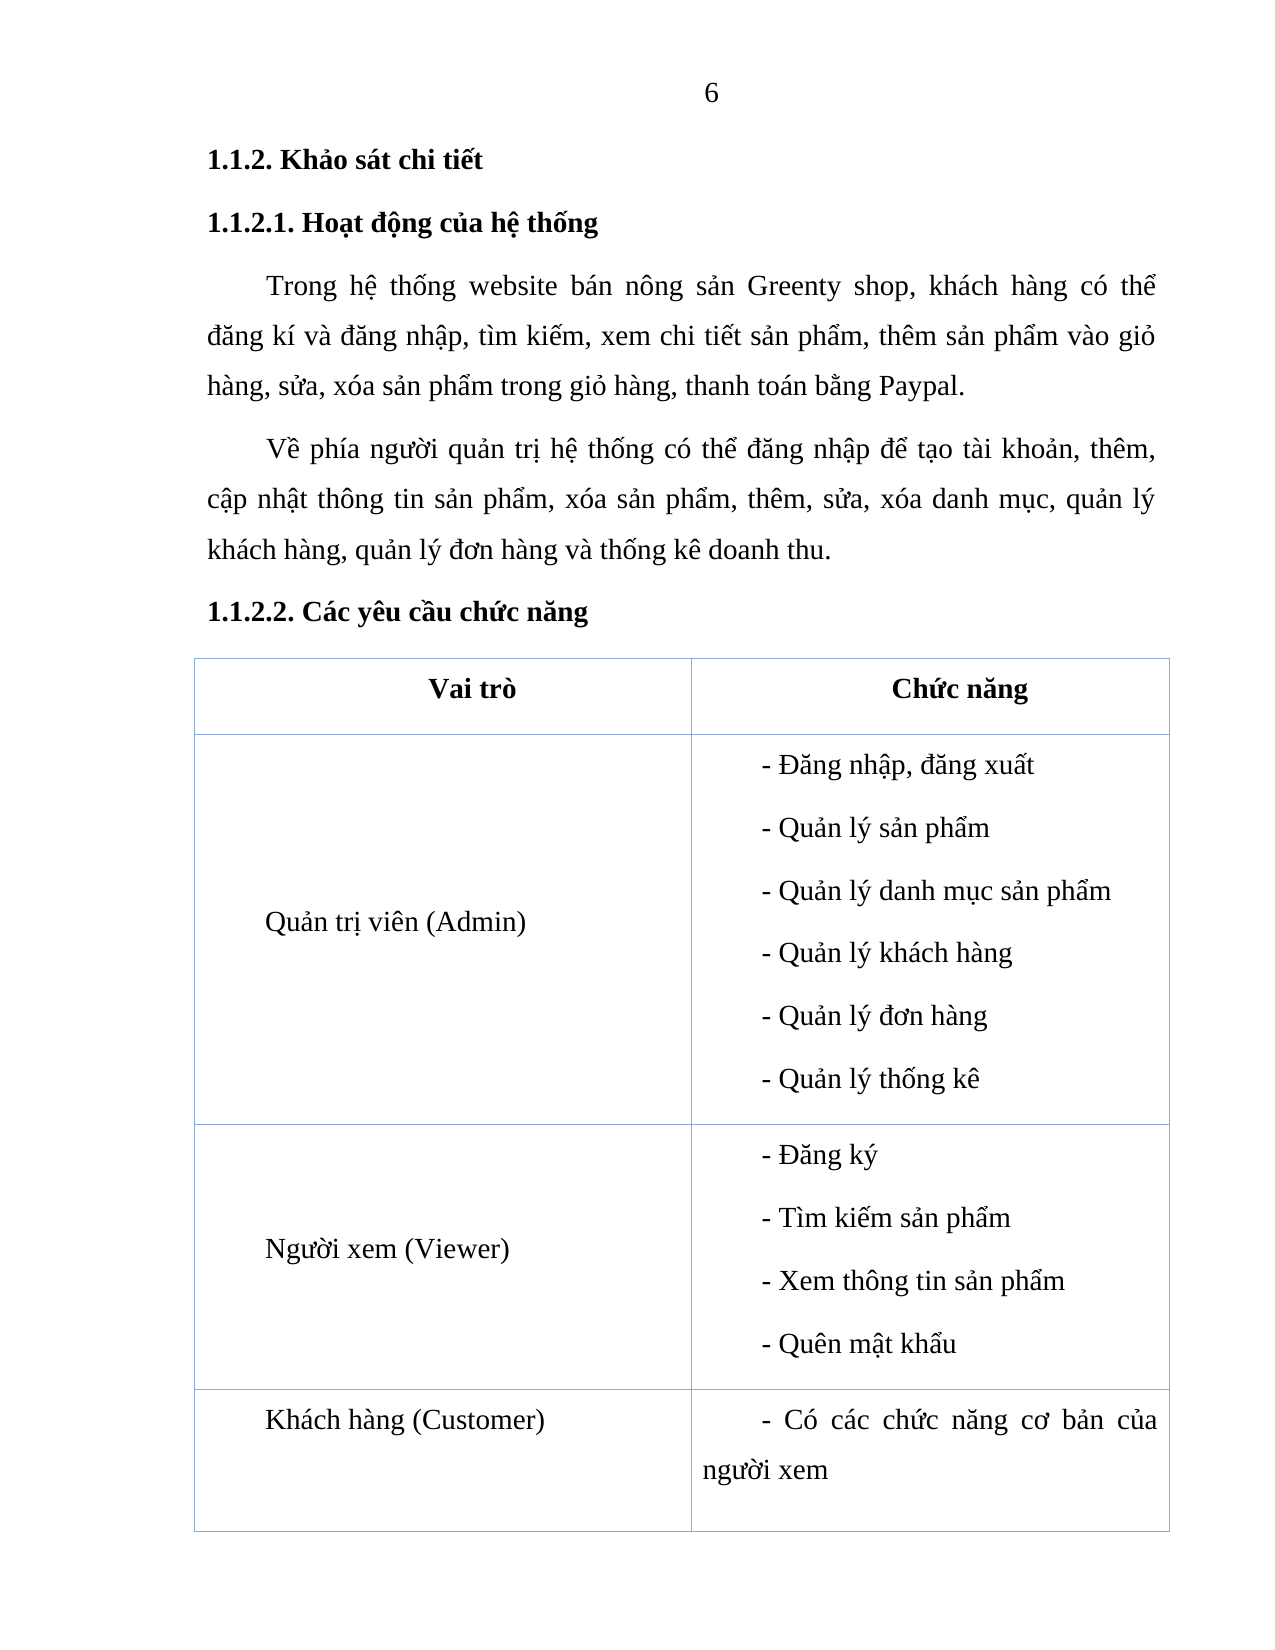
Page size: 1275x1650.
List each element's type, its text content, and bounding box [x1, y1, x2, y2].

table_cell Quản trị viên (Admin) [195, 735, 691, 1124]
table_header Vai trò [195, 659, 691, 734]
text Về phía người quản trị hệ thống có thể đăng nhập để tạo tài khoản, thêm, cập nhật thông tin sản phẩm, xóa sản phẩm, thêm, sửa, xóa danh mục, quản lý khách hàng, quản lý đơn hàng và thống kê doanh thu. [207, 515, 1157, 565]
table_cell Người xem (Viewer) [195, 1125, 691, 1389]
text Trong hệ thống website bán nông sản Greenty shop, khách hàng có thể đăng kí và đăng nhập, tìm kiếm, xem chi tiết sản phẩm, thêm sản phẩm vào giỏ hàng, sửa, xóa sản phẩm trong giỏ hàng, thanh toán bằng Paypal. [207, 352, 1157, 402]
text Về phía người quản trị hệ thống có thể đăng nhập để tạo tài khoản, thêm, cập nhật thông tin sản phẩm, xóa sản phẩm, thêm, sửa, xóa danh mục, quản lý khách hàng, quản lý đơn hàng và thống kê doanh thu. [207, 431, 1157, 481]
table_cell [692, 1390, 1169, 1531]
subtitle 1.1.2.2. Các yêu cầu chức năng [207, 594, 1157, 628]
subtitle 1.1.2.1. Hoạt động của hệ thống [207, 205, 1157, 238]
table_header Chức năng [692, 659, 1169, 734]
text Trong hệ thống website bán nông sản Greenty shop, khách hàng có thể đăng kí và đăng nhập, tìm kiếm, xem chi tiết sản phẩm, thêm sản phẩm vào giỏ hàng, sửa, xóa sản phẩm trong giỏ hàng, thanh toán bằng Paypal. [207, 268, 1157, 318]
subtitle 1.1.2. Khảo sát chi tiết [207, 142, 1157, 176]
table_cell - Đăng ký - Tìm kiếm sản phẩm - Xem thông tin sản phẩm - Quên mật khẩu [692, 1125, 1169, 1389]
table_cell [195, 1390, 691, 1531]
table_cell - Đăng nhập, đăng xuất - Quản lý sản phẩm - Quản lý danh mục sản phẩm - Quản lý khách hàng - Quản lý đơn hàng - Quản lý thống kê [692, 735, 1169, 1124]
